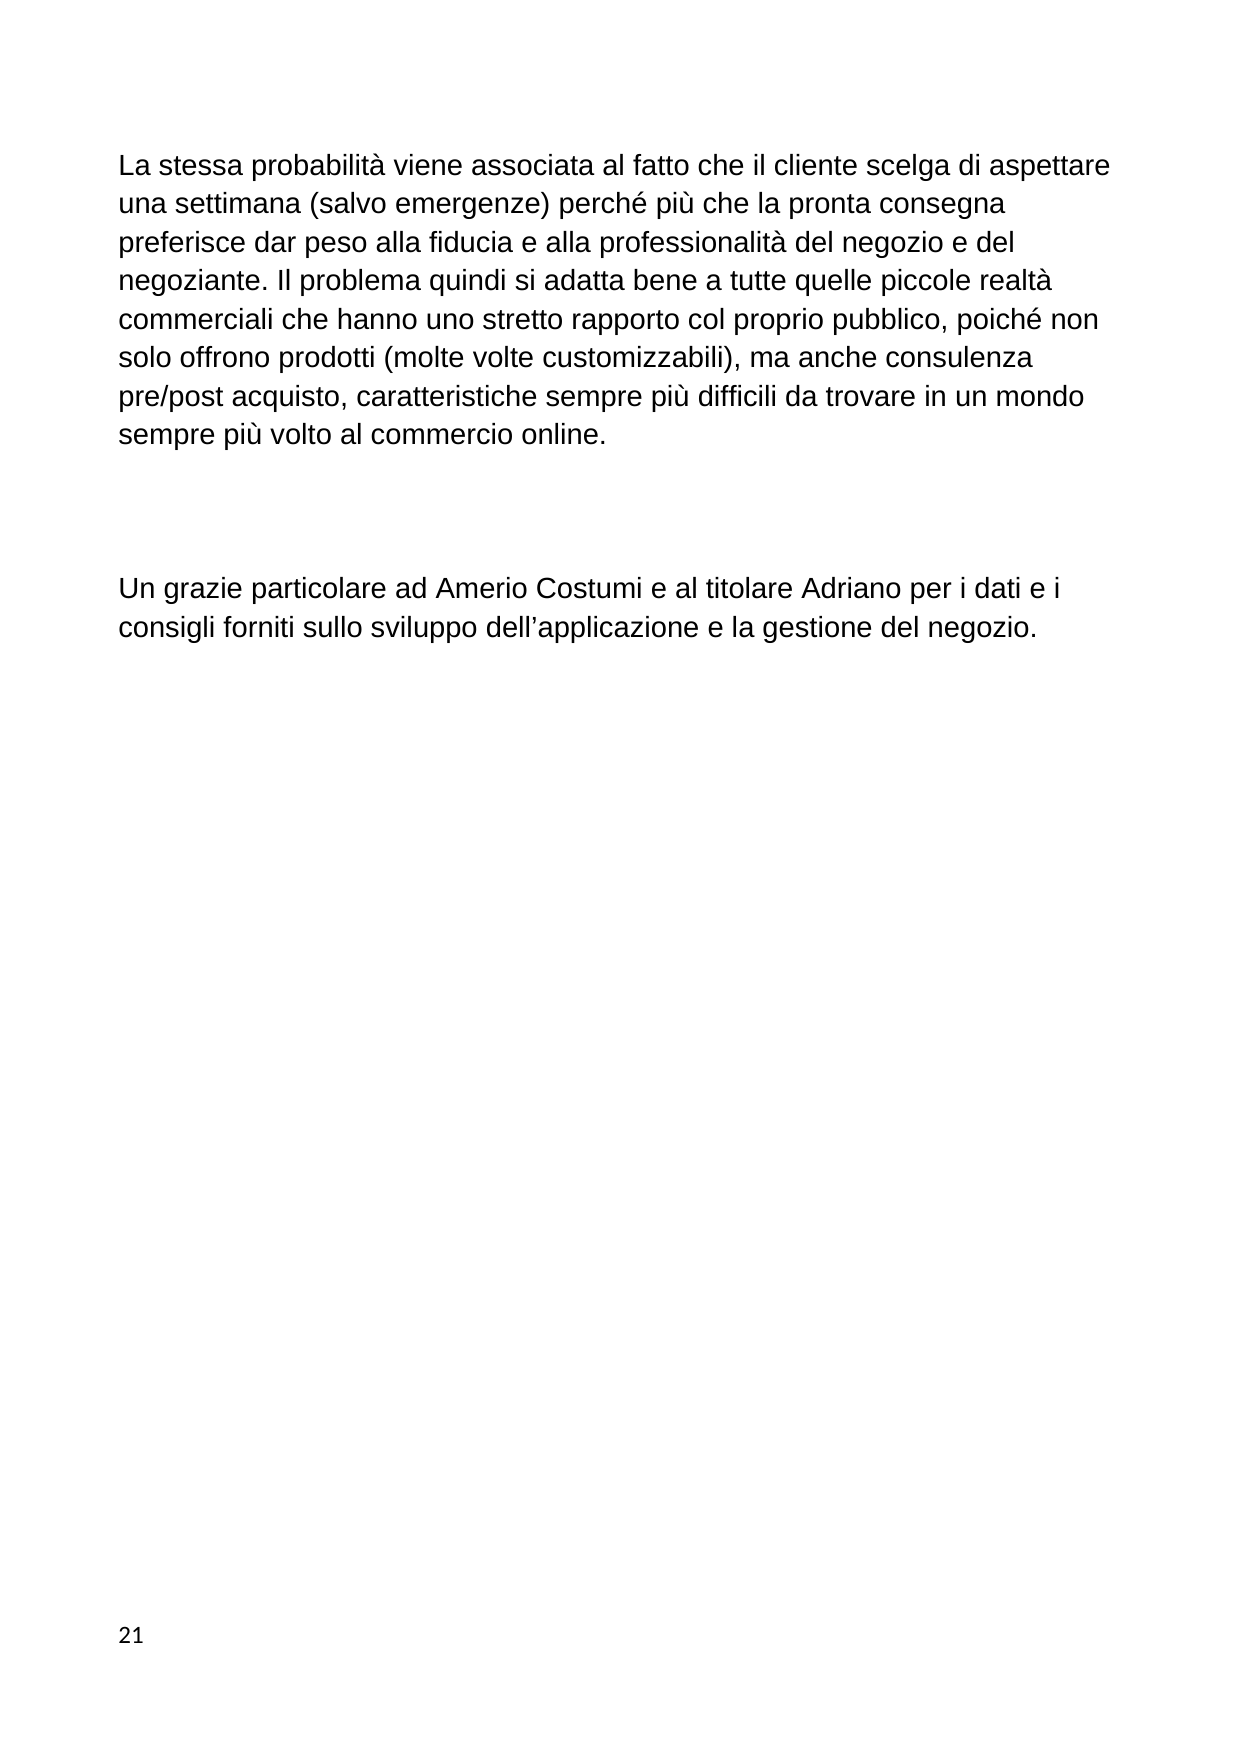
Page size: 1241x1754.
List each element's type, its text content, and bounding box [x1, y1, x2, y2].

text Un grazie particolare ad Amerio Costumi e al titolare Adriano per i dati e i consigli forniti sullo sviluppo dell’applicazione e la gestione del negozio. [118, 572, 1122, 644]
text La stessa probabilità viene associata al fatto che il cliente scelga di aspettare una settimana (salvo emergenze) perché più che la pronta consegna preferisce dar peso alla fiducia e alla professionalità del negozio e del negoziante. Il problema quindi si adatta bene a tutte quelle piccole realtà commerciali che hanno uno stretto rapporto col proprio pubblico, poiché non solo offrono prodotti (molte volte customizzabili), ma anche consulenza pre/post acquisto, caratteristiche sempre più difficili da trovare in un mondo sempre più volto al commercio online. [118, 148, 1122, 451]
